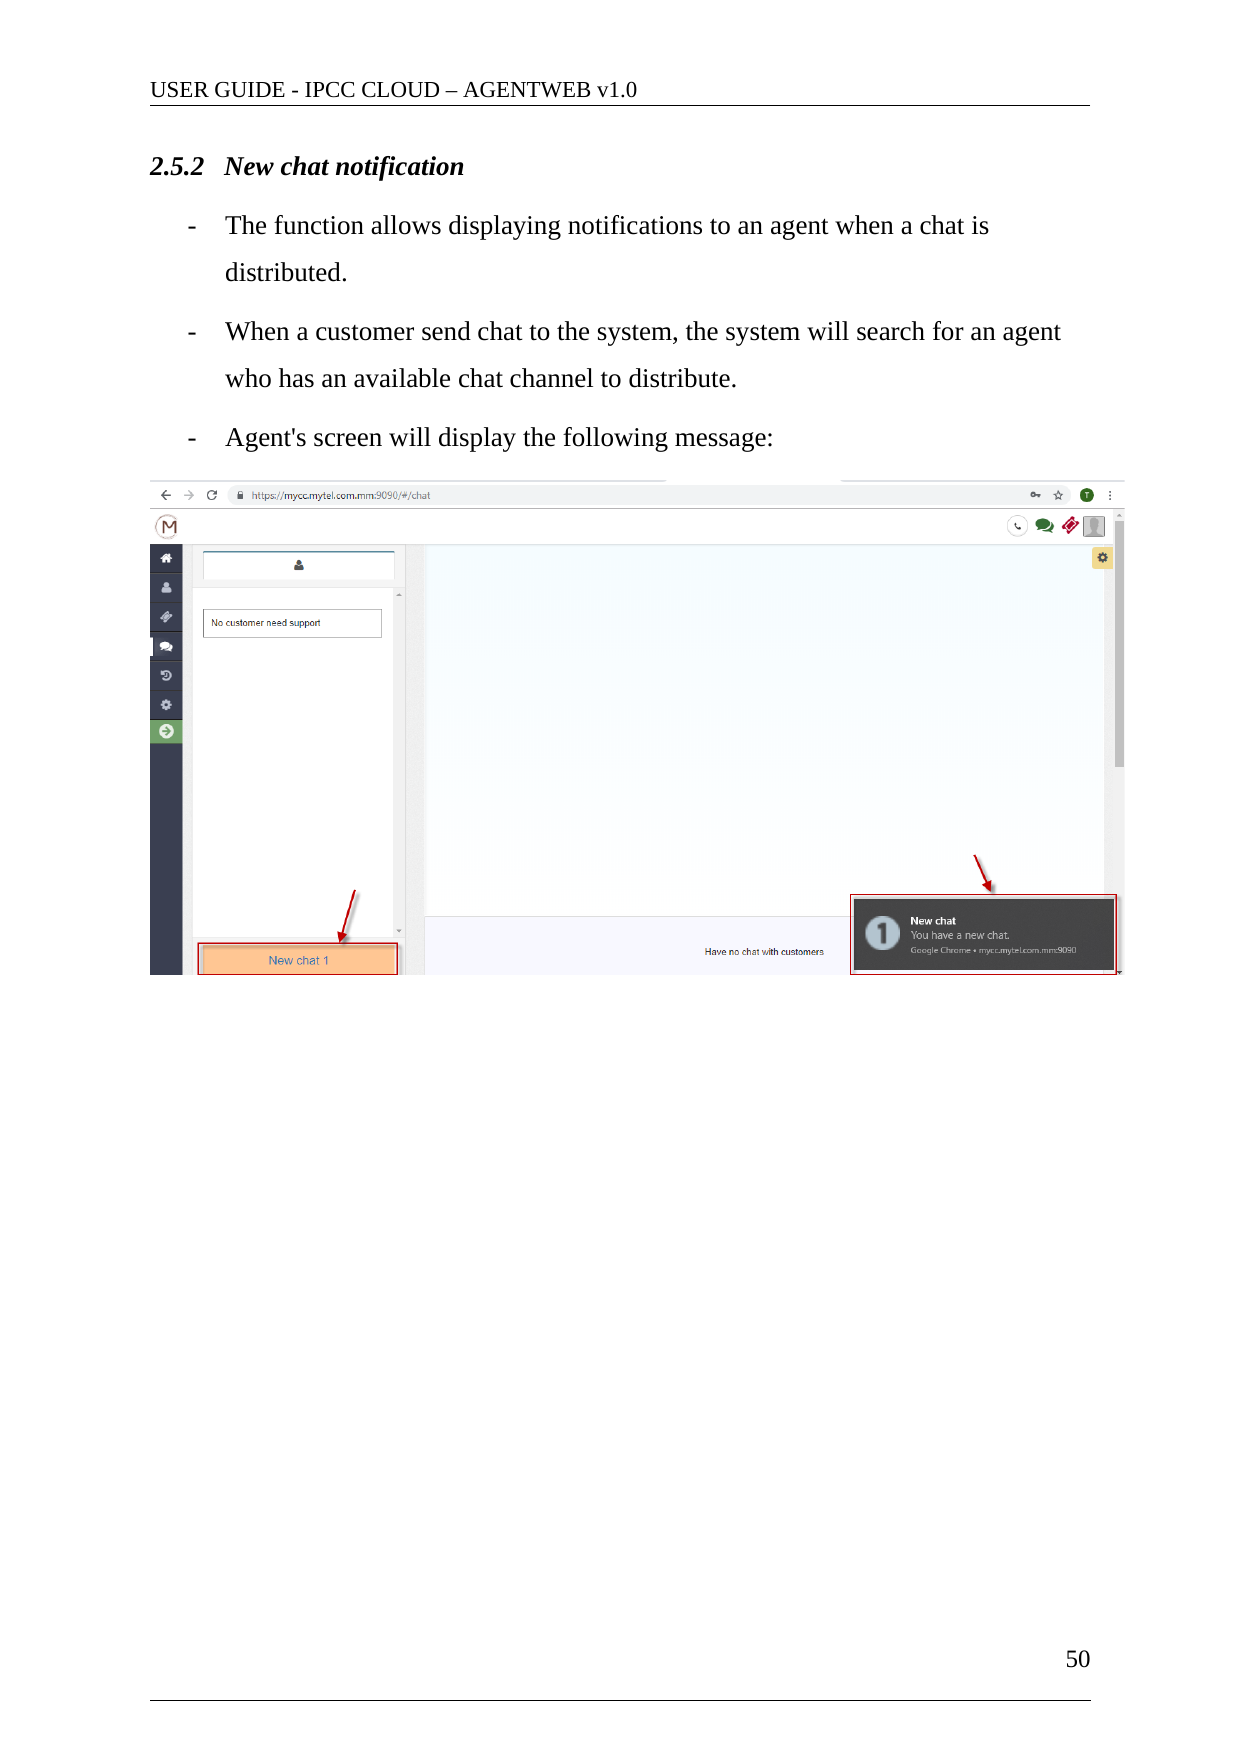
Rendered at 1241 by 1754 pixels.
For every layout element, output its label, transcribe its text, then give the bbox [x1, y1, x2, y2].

subtitle New chat notification [150, 150, 1090, 181]
text When a customer send chat to the system, the system will search for an agent who has an available chat channel to distribute. [187, 315, 1090, 393]
text Agent's screen will display the following message: [187, 421, 1090, 452]
picture [150, 480, 1125, 975]
text The function allows displaying notifications to an agent when a chat is distributed. [187, 209, 1090, 287]
